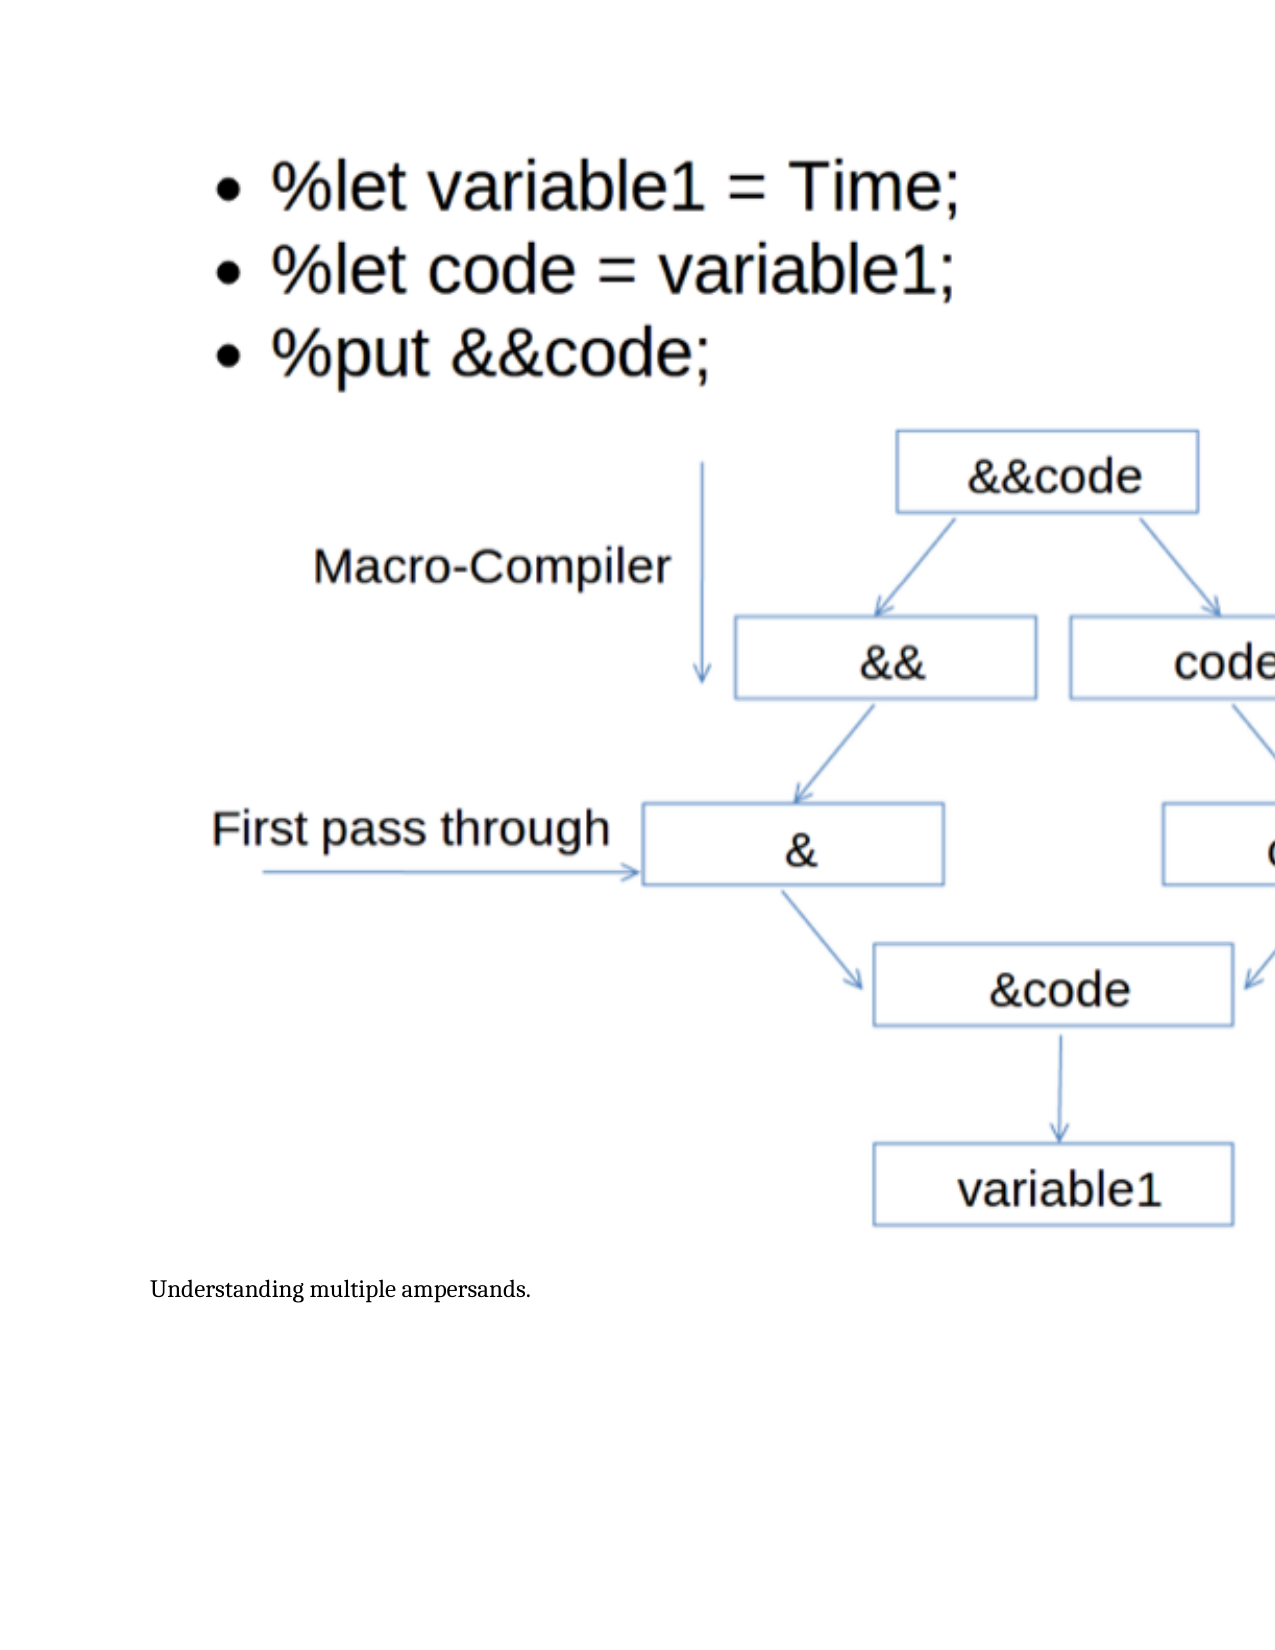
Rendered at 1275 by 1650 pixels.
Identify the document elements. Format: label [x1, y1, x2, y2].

picture [168, 150, 1275, 1255]
